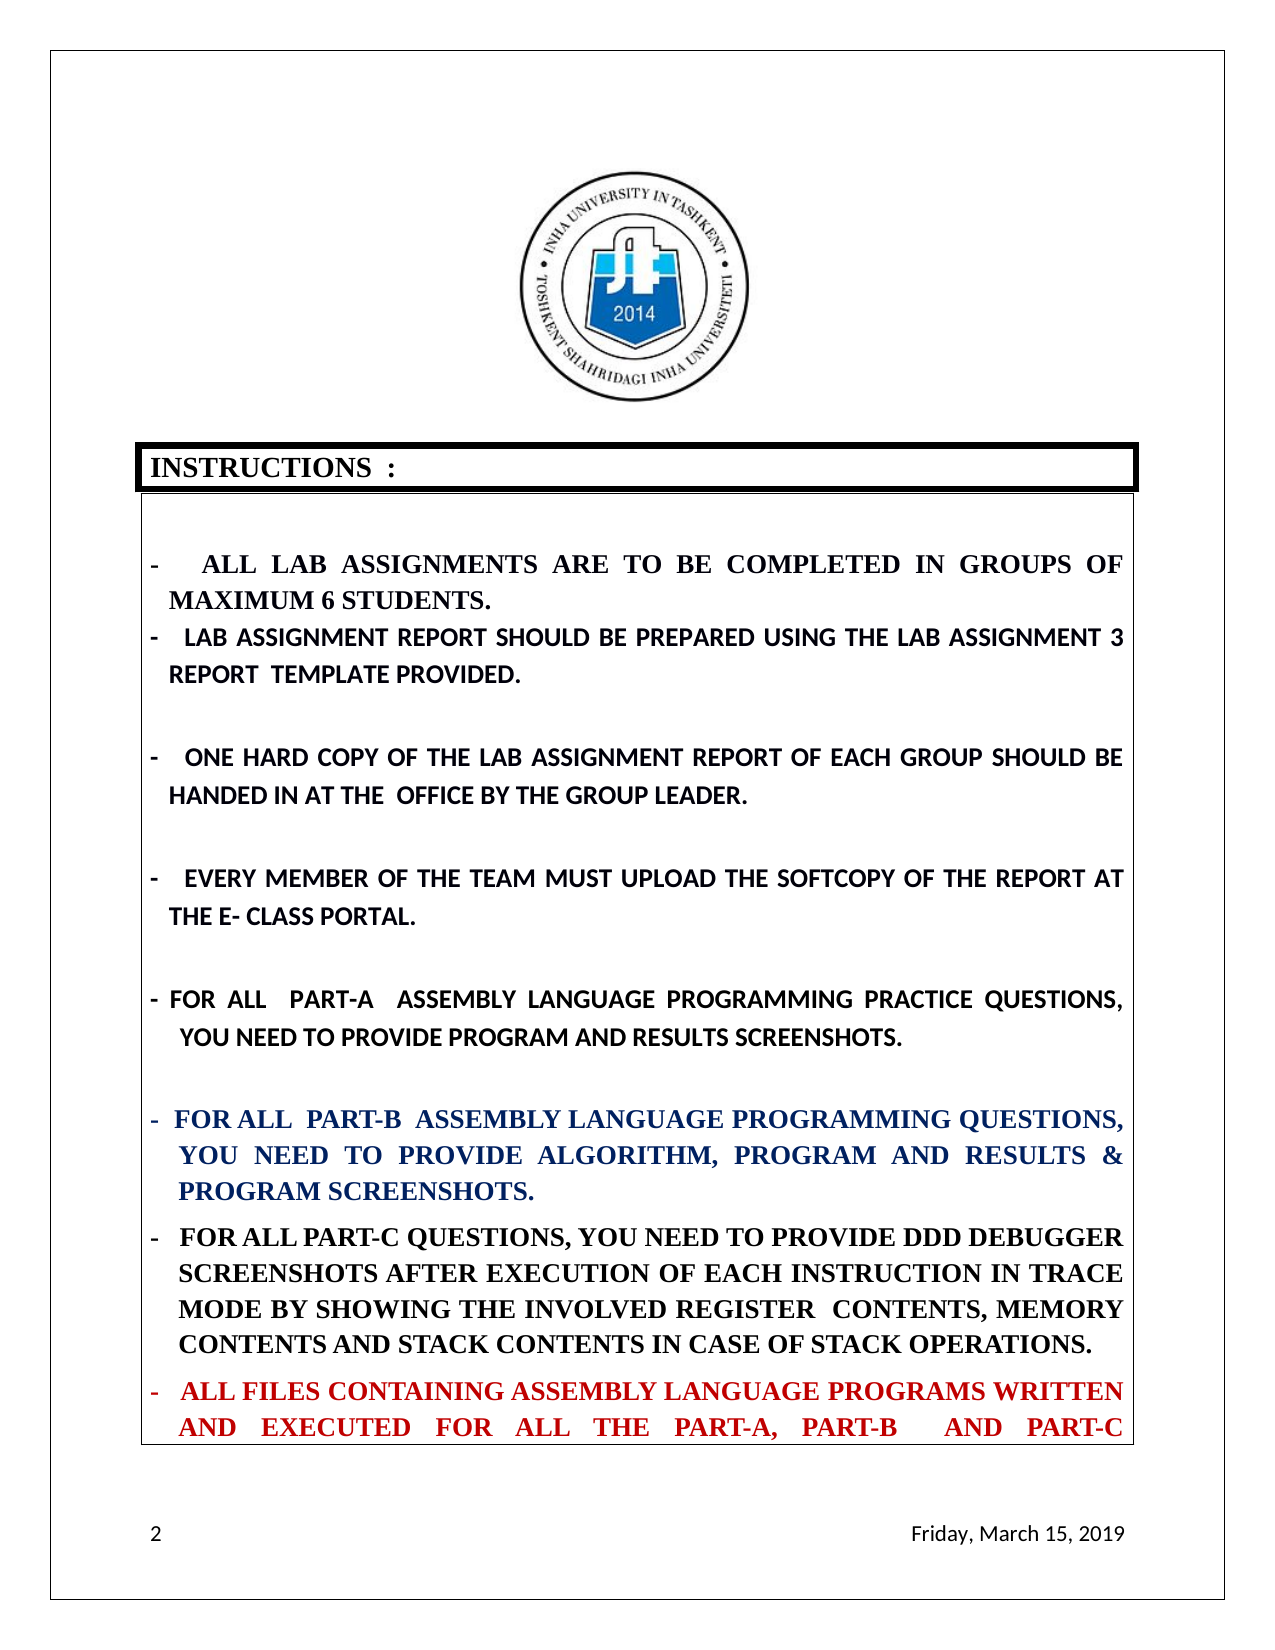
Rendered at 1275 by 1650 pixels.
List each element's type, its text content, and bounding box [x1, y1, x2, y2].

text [142, 1372, 1133, 1444]
text INSTRUCTIONS : [142, 449, 1133, 486]
text - LAB ASSIGNMENT REPORT SHOULD BE PREPARED USING THE LAB ASSIGNMENT 3 REPORT TEMPLATE PROVIDED. [142, 617, 1133, 691]
picture [486, 150, 789, 424]
text - FOR ALL PART-B ASSEMBLY LANGUAGE PROGRAMMING QUESTIONS, YOU NEED TO PROVIDE ALGORITHM, PROGRAM AND RESULTS & PROGRAM SCREENSHOTS. [142, 1100, 1133, 1206]
text - EVERY MEMBER OF THE TEAM MUST UPLOAD THE SOFTCOPY OF THE REPORT AT THE E- CLASS PORTAL. [142, 858, 1133, 932]
text - FOR ALL PART-A ASSEMBLY LANGUAGE PROGRAMMING PRACTICE QUESTIONS, YOU NEED TO PROVIDE PROGRAM AND RESULTS SCREENSHOTS. [142, 979, 1133, 1053]
text - FOR ALL PART-C QUESTIONS, YOU NEED TO PROVIDE DDD DEBUGGER SCREENSHOTS AFTER EXECUTION OF EACH INSTRUCTION IN TRACE MODE BY SHOWING THE INVOLVED REGISTER CONTENTS, MEMORY CONTENTS AND STACK CONTENTS IN CASE OF STACK OPERATIONS. [142, 1218, 1133, 1359]
text - ALL LAB ASSIGNMENTS ARE TO BE COMPLETED IN GROUPS OF MAXIMUM 6 STUDENTS. [150, 548, 1125, 615]
text - ONE HARD COPY OF THE LAB ASSIGNMENT REPORT OF EACH GROUP SHOULD BE HANDED IN AT THE OFFICE BY THE GROUP LEADER. [142, 737, 1133, 812]
